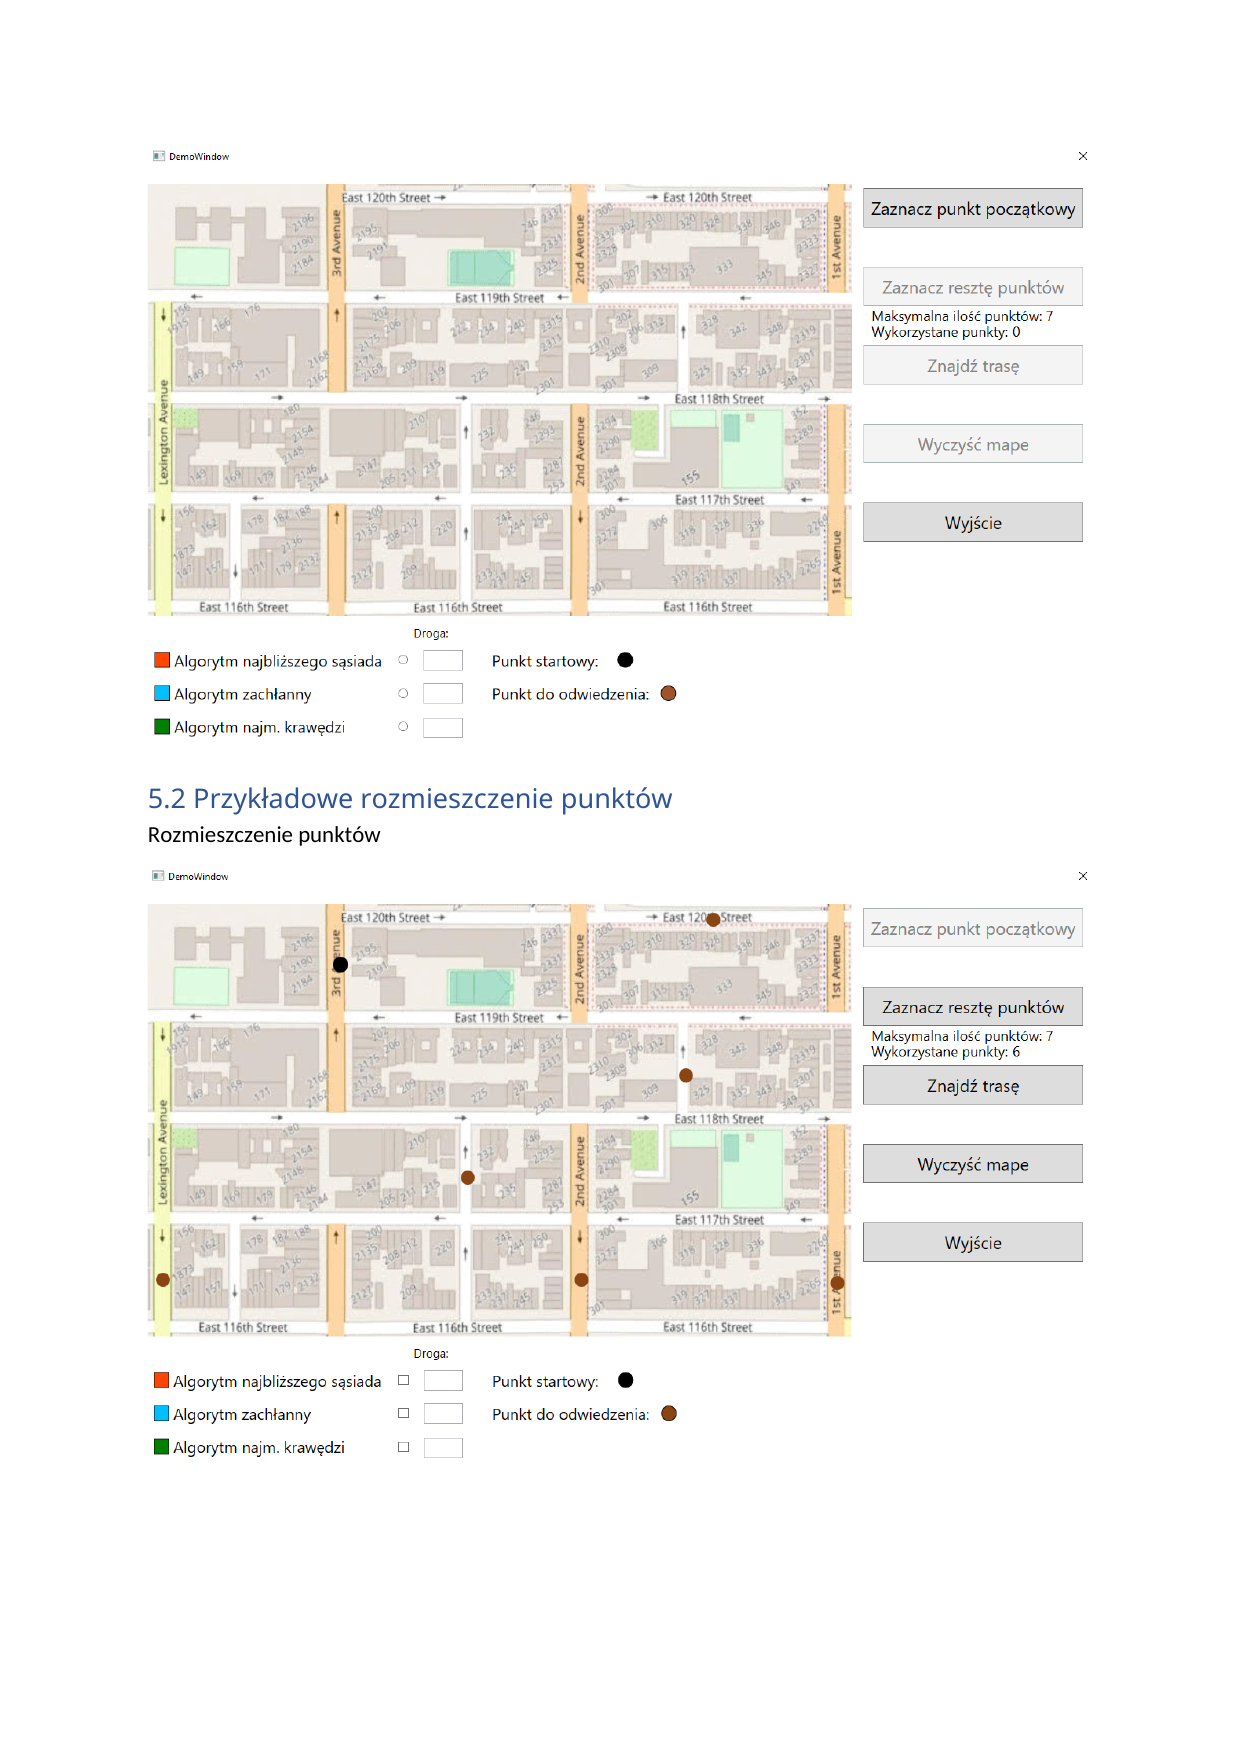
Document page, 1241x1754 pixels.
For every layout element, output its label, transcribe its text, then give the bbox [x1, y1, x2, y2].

picture [147, 147, 1093, 762]
subtitle 5.2 Przykładowe rozmieszczenie punktów [148, 780, 1093, 817]
text Rozmieszczenie punktów [148, 820, 1093, 848]
picture [147, 866, 1093, 1483]
